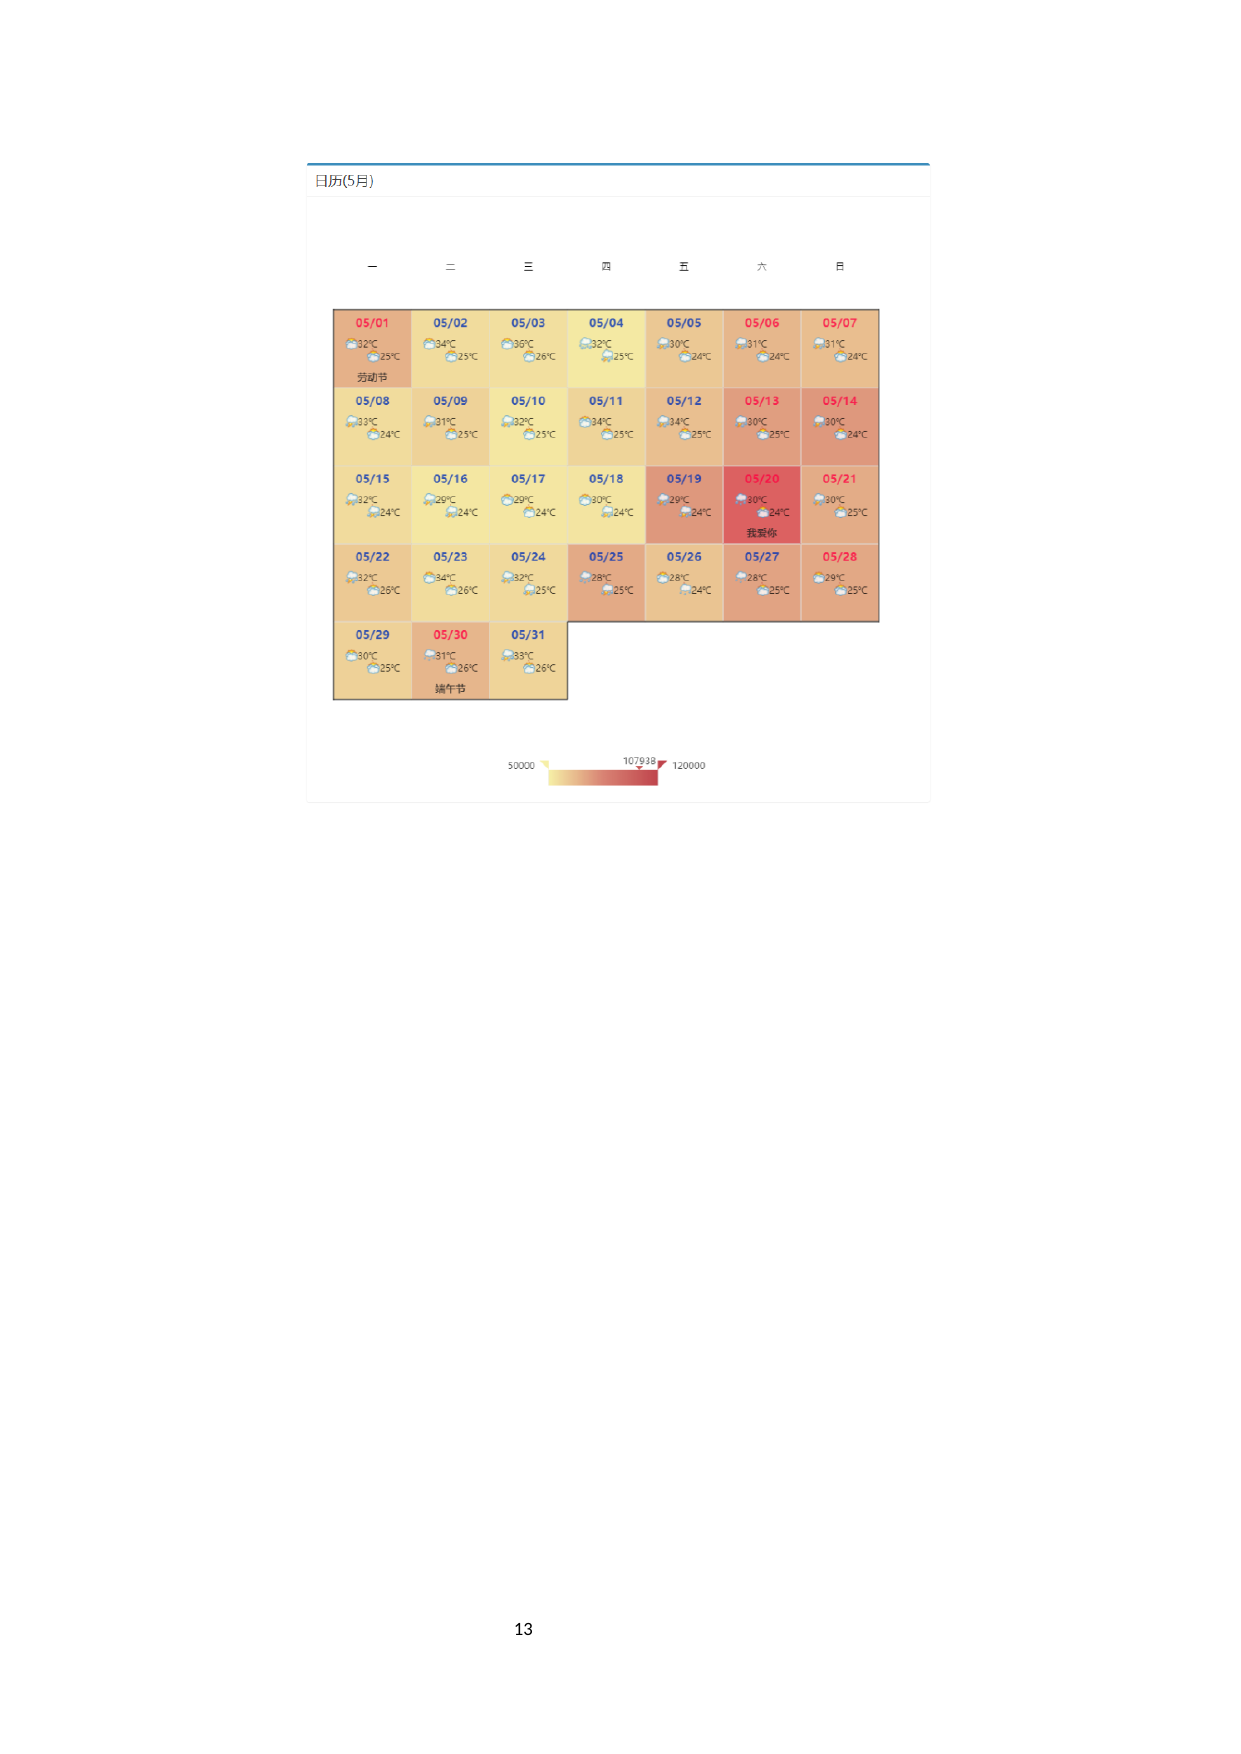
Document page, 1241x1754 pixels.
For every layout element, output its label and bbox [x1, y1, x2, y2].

picture [303, 162, 937, 807]
